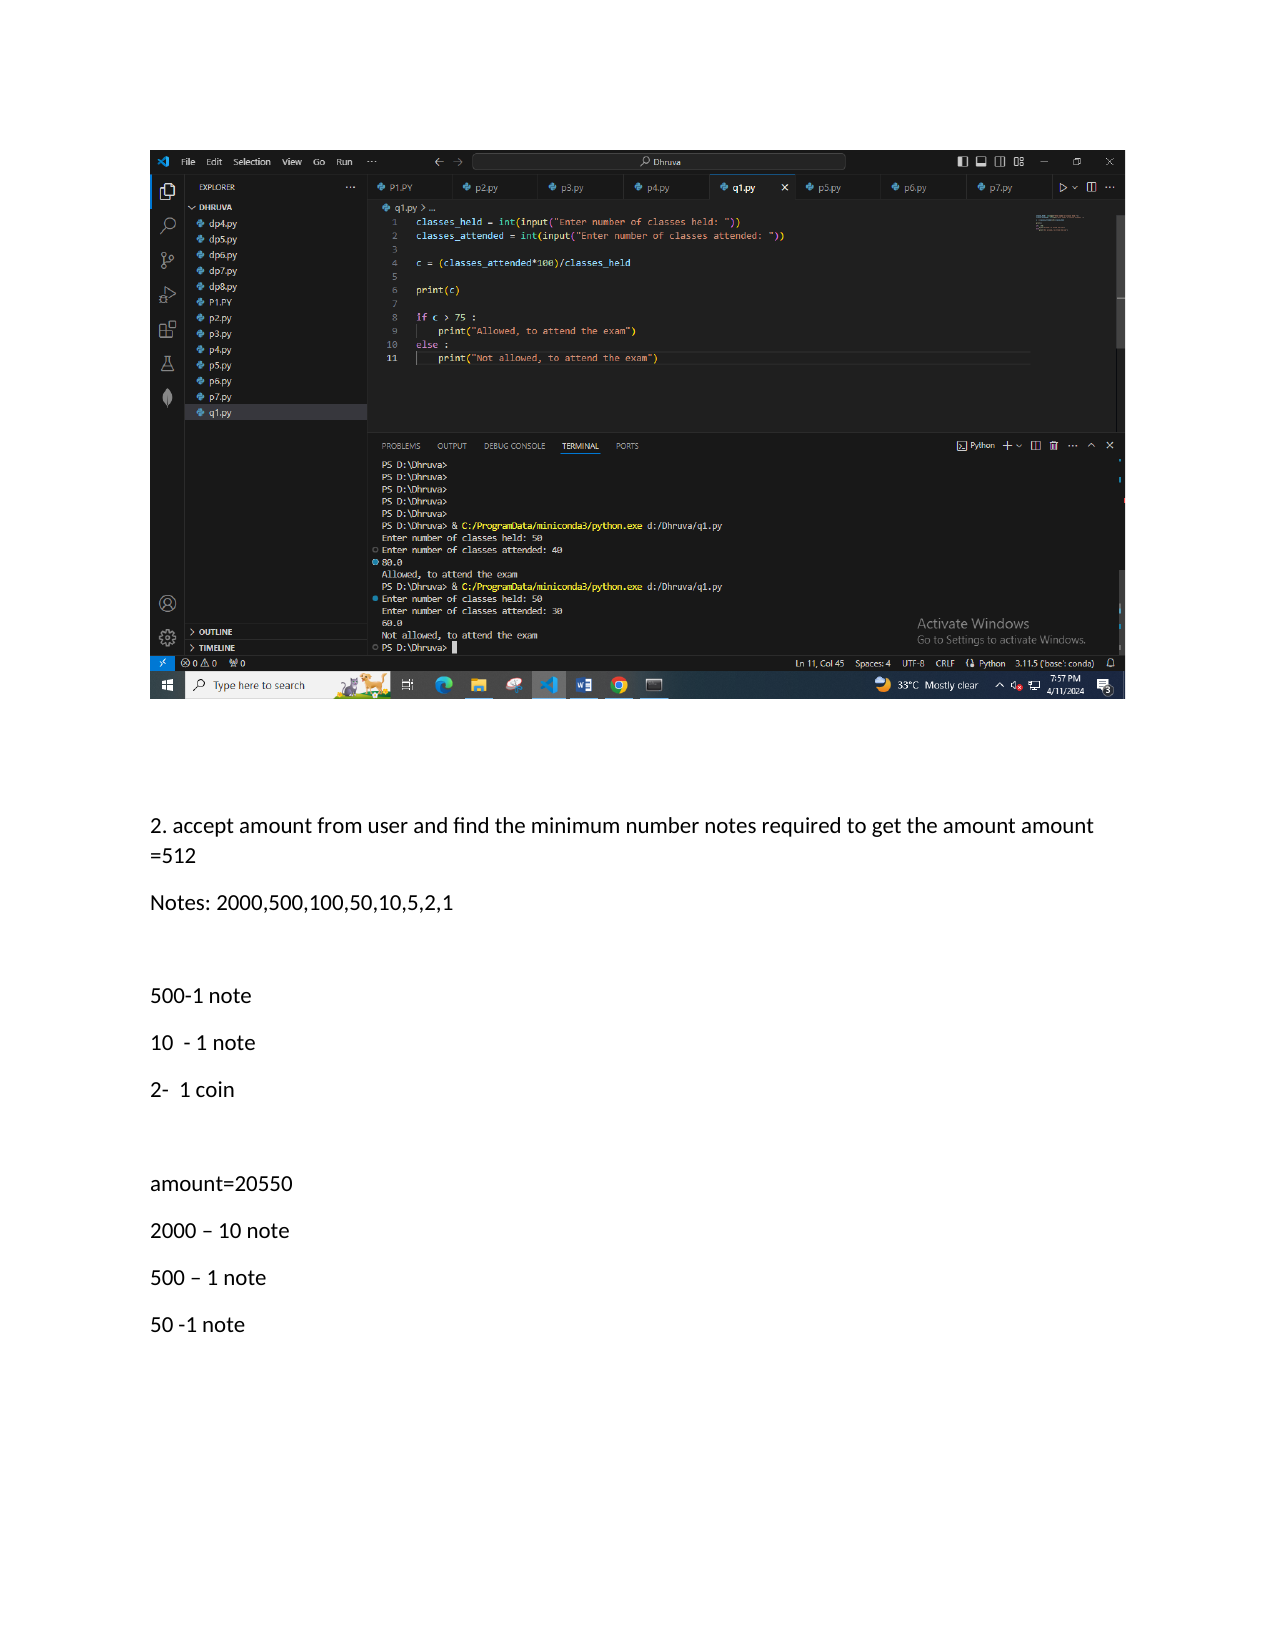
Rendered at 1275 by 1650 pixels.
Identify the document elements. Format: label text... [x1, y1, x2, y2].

text Notes: 2000,500,100,50,10,5,2,1 [150, 888, 1125, 916]
text 50 -1 note [150, 1310, 1125, 1338]
text amount=20550 [150, 1169, 1125, 1197]
picture [150, 150, 1125, 699]
text 2. accept amount from user and find the minimum number notes required to get the amount amount =512 [150, 811, 1125, 869]
text 500-1 note [150, 982, 1125, 1009]
text 10 - 1 note [150, 1028, 1125, 1056]
text 2000 – 10 note [150, 1216, 1125, 1244]
text 2- 1 coin [150, 1075, 1125, 1103]
text 500 – 1 note [150, 1263, 1125, 1291]
